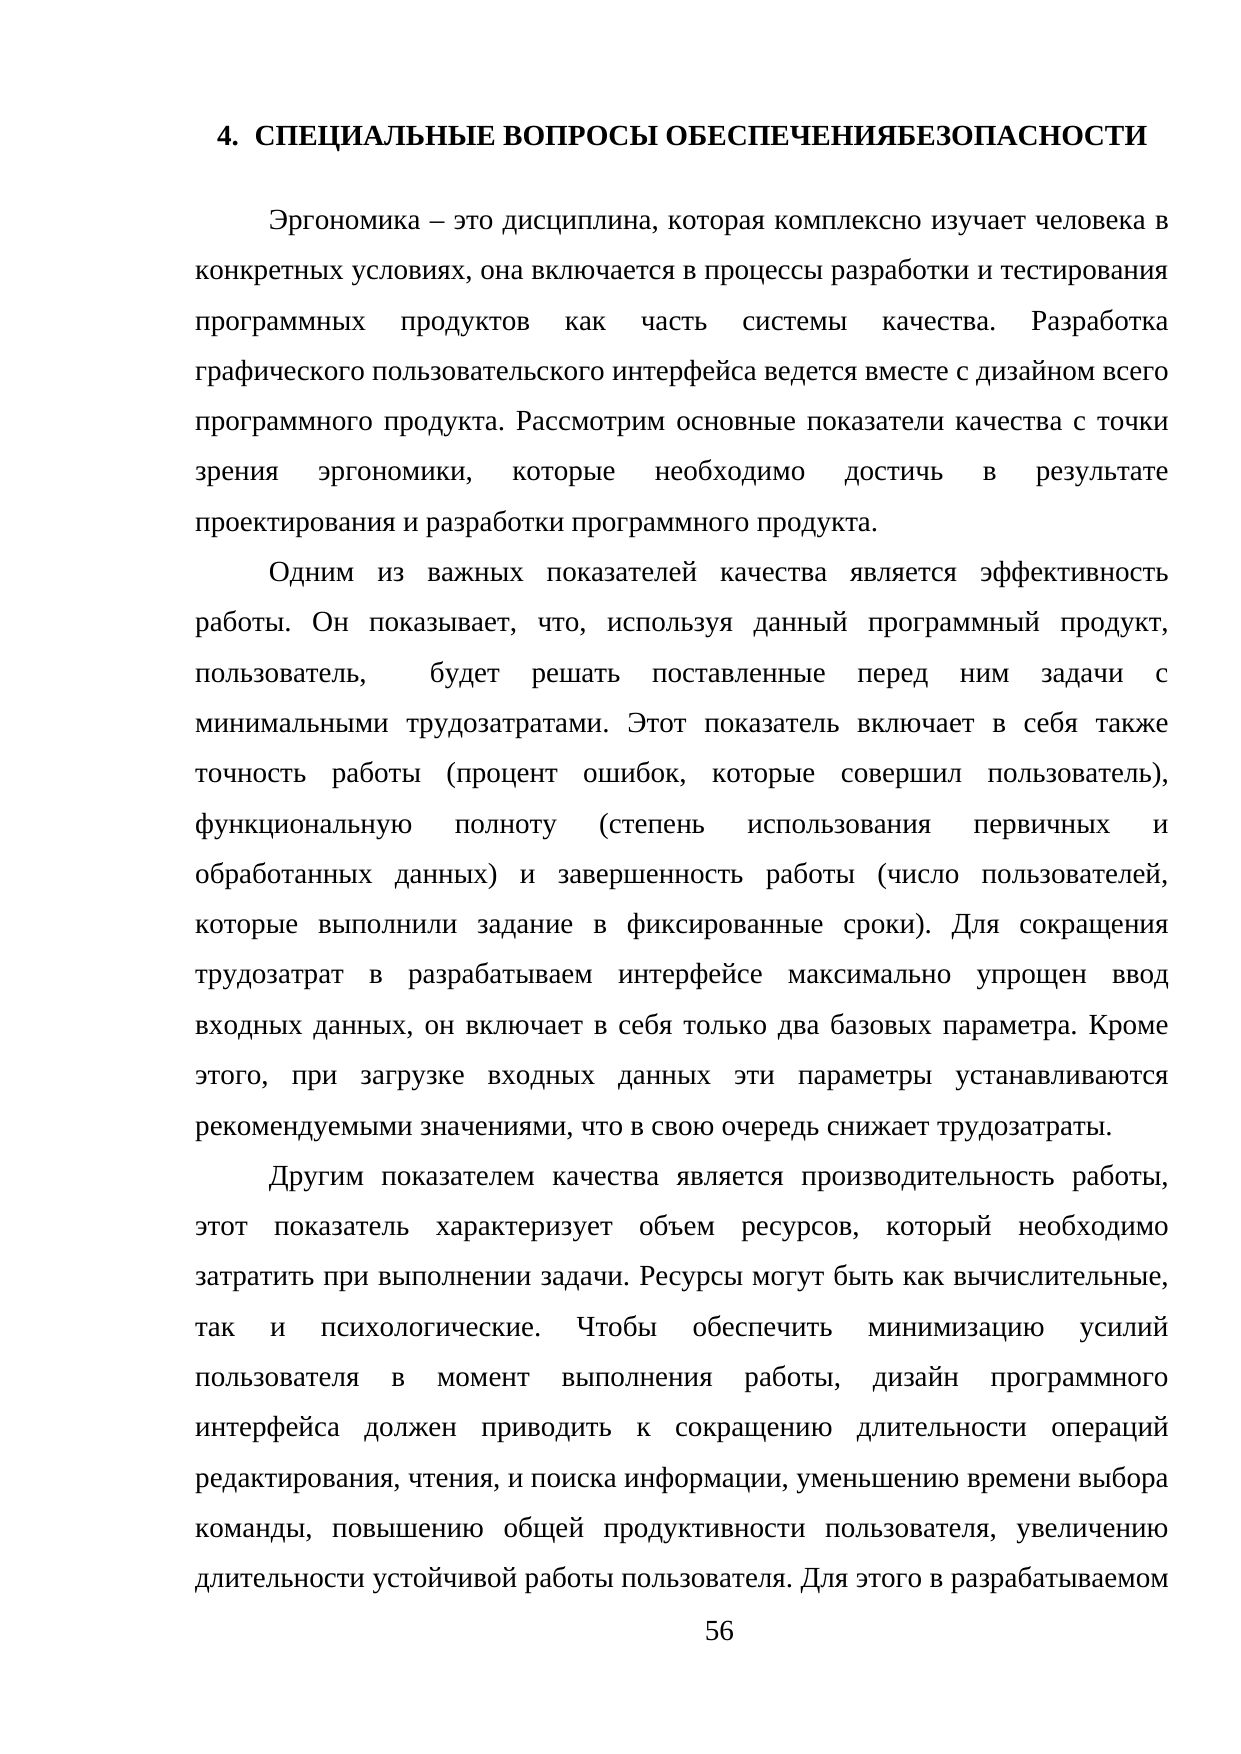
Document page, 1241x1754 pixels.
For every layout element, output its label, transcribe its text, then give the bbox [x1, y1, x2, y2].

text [195, 1158, 1169, 1594]
subtitle СПЕЦИАЛЬНЫЕ ВОПРОСЫ ОБЕСПЕЧЕНИЯБЕЗОПАСНОСТИ [195, 118, 1169, 152]
text Эргономика – это дисциплина, которая комплексно изучает человека в конкретных условиях, она включается в процессы разработки и тестирования программных продуктов как часть системы качества. Разработка графического пользовательского интерфейса ведется вместе с дизайном всего программного продукта. Рассмотрим основные показатели качества с точки зрения эргономики, которые необходимо достичь в результате проектирования и разработки программного продукта. [195, 202, 1169, 537]
text Одним из важных показателей качества является эффективность работы. Он показывает, что, используя данный программный продукт, пользователь, будет решать поставленные перед ним задачи с минимальными трудозатратами. Этот показатель включает в себя также точность работы (процент ошибок, которые совершил пользователь), функциональную полноту (степень использования первичных и обработанных данных) и завершенность работы (число пользователей, которые выполнили задание в фиксированные сроки). Для сокращения трудозатрат в разрабатываем интерфейсе максимально упрощен ввод входных данных, он включает в себя только два базовых параметра. Кроме этого, при загрузке входных данных эти параметры устанавливаются рекомендуемыми значениями, что в свою очередь снижает трудозатраты. [195, 554, 1169, 1141]
